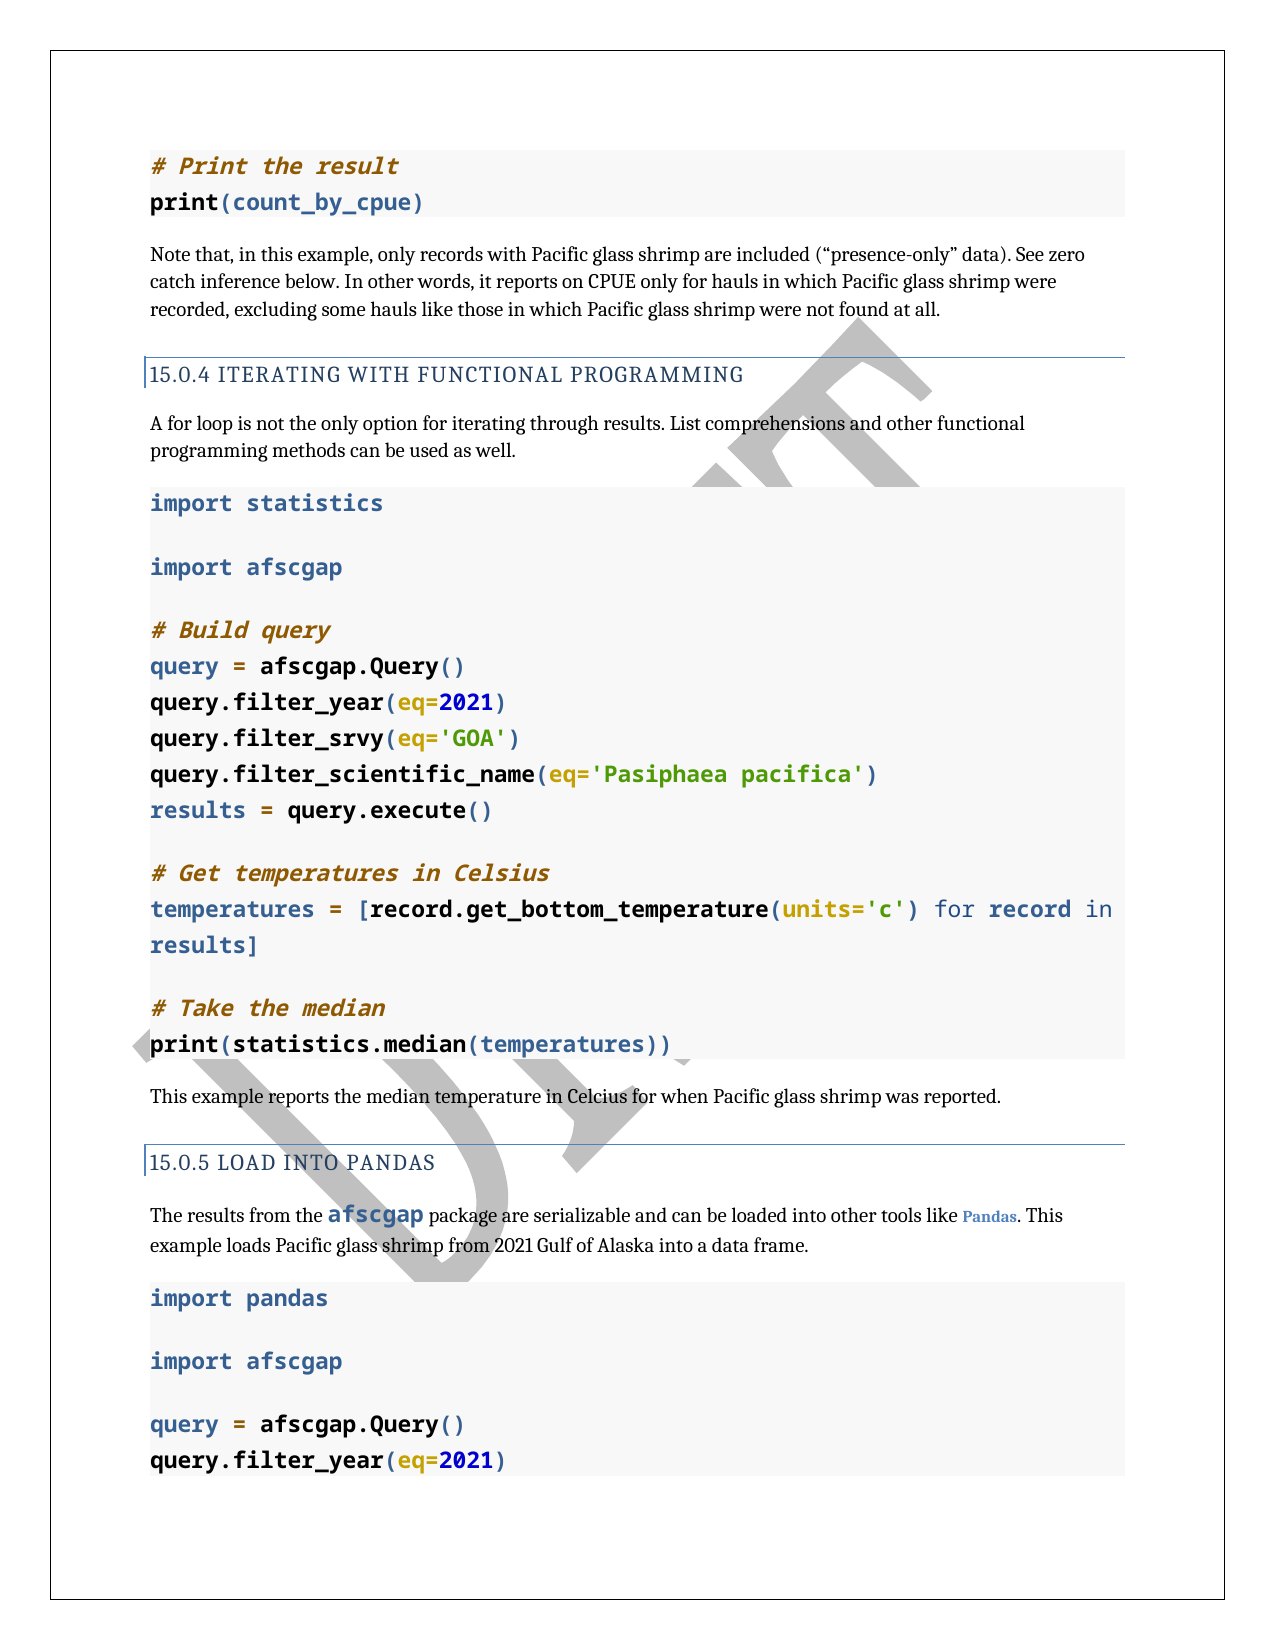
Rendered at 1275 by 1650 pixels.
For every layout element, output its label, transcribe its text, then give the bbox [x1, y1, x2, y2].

text This example reports the median temperature in Celcius for when Pacific glass shrimp was reported. [150, 1085, 1125, 1109]
subtitle 15.0.5 Load into Pandas [146, 1145, 1125, 1176]
text Note that, in this example, only records with Pacific glass shrimp are included (“presence-only” data). See zero catch inference below. In other words, it reports on CPUE only for hauls in which Pacific glass shrimp were recorded, excluding some hauls like those in which Pacific glass shrimp were not found at all. [150, 243, 1125, 322]
text The results from the afscgap package are serializable and can be loaded into other tools like Pandas. This example loads Pacific glass shrimp from 2021 Gulf of Alaska into a data frame. [150, 1198, 1125, 1257]
text import statistics import afscgap # Build query query = afscgap.Query() query.filter_year(eq=2021) query.filter_srvy(eq='GOA') query.filter_scientific_name(eq='Pasiphaea pacifica') results = query.execute() # Get temperatures in Celsius temperatures = [record.get_bottom_temperature(units='c') for record in results] # Take the median print(statistics.median(temperatures)) [150, 487, 1125, 1059]
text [150, 1282, 1125, 1476]
text A for loop is not the only option for iterating through results. List comprehensions and other functional programming methods can be used as well. [150, 411, 1125, 463]
subtitle 15.0.4 Iterating with functional programming [146, 358, 1125, 388]
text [150, 150, 1125, 217]
